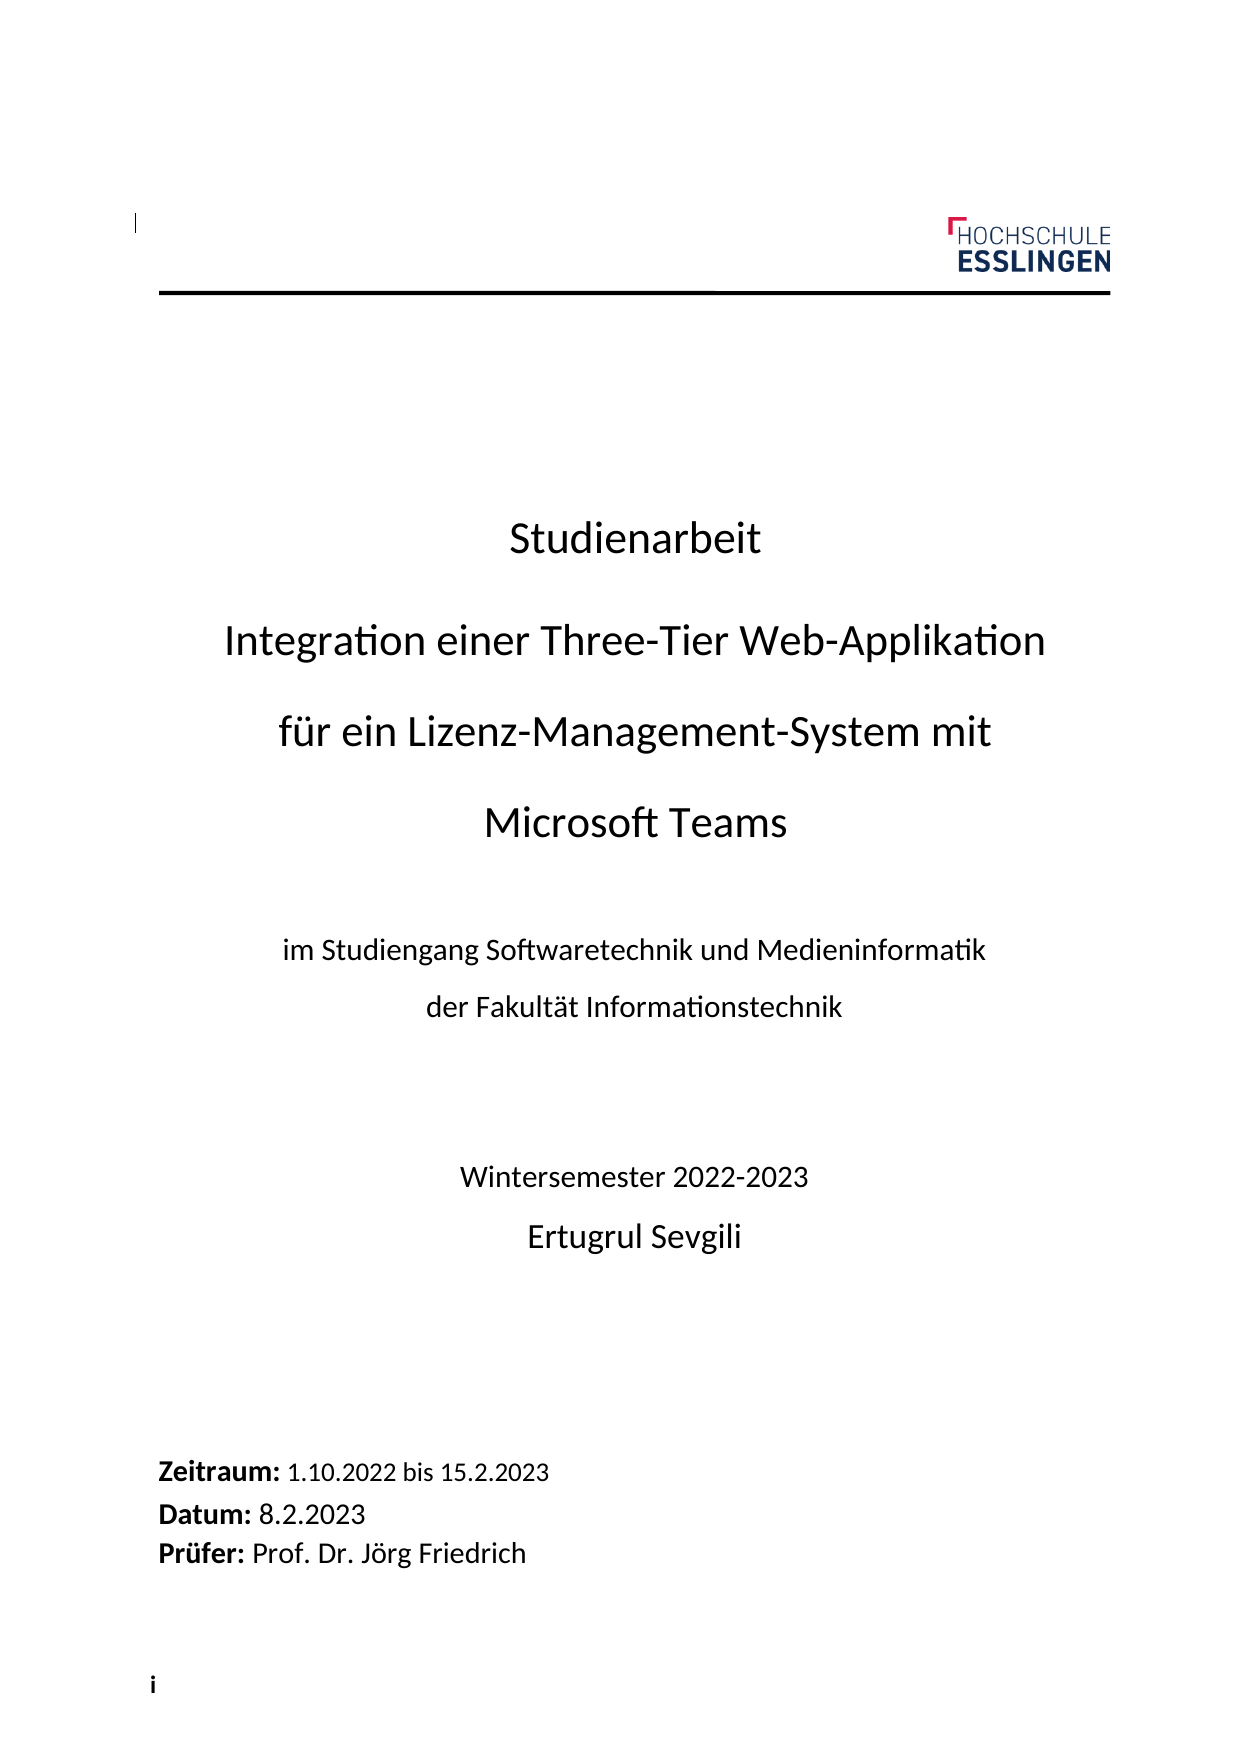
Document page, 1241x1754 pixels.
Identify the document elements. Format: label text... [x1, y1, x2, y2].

text Prüfer: Prof. Dr. Jörg Friedrich [158, 1534, 1090, 1571]
text Datum: 8.2.2023 [158, 1495, 1090, 1532]
text Integration einer Three-Tier Web-Applikation für ein Lizenz-Management-System mit Microsoft Teams [202, 611, 1069, 848]
text der Fakultät Informationstechnik [202, 987, 1067, 1025]
text im Studiengang Softwaretechnik und Medieninformatik [202, 931, 1067, 969]
picture [948, 217, 1110, 272]
text Ertugrul Sevgili [202, 1214, 1067, 1258]
text Zeitraum: 1.10.2022 bis 15.2.2023 [158, 1452, 1090, 1488]
text Wintersemester 2022-2023 [202, 1158, 1067, 1196]
text Studienarbeit [150, 509, 1121, 565]
